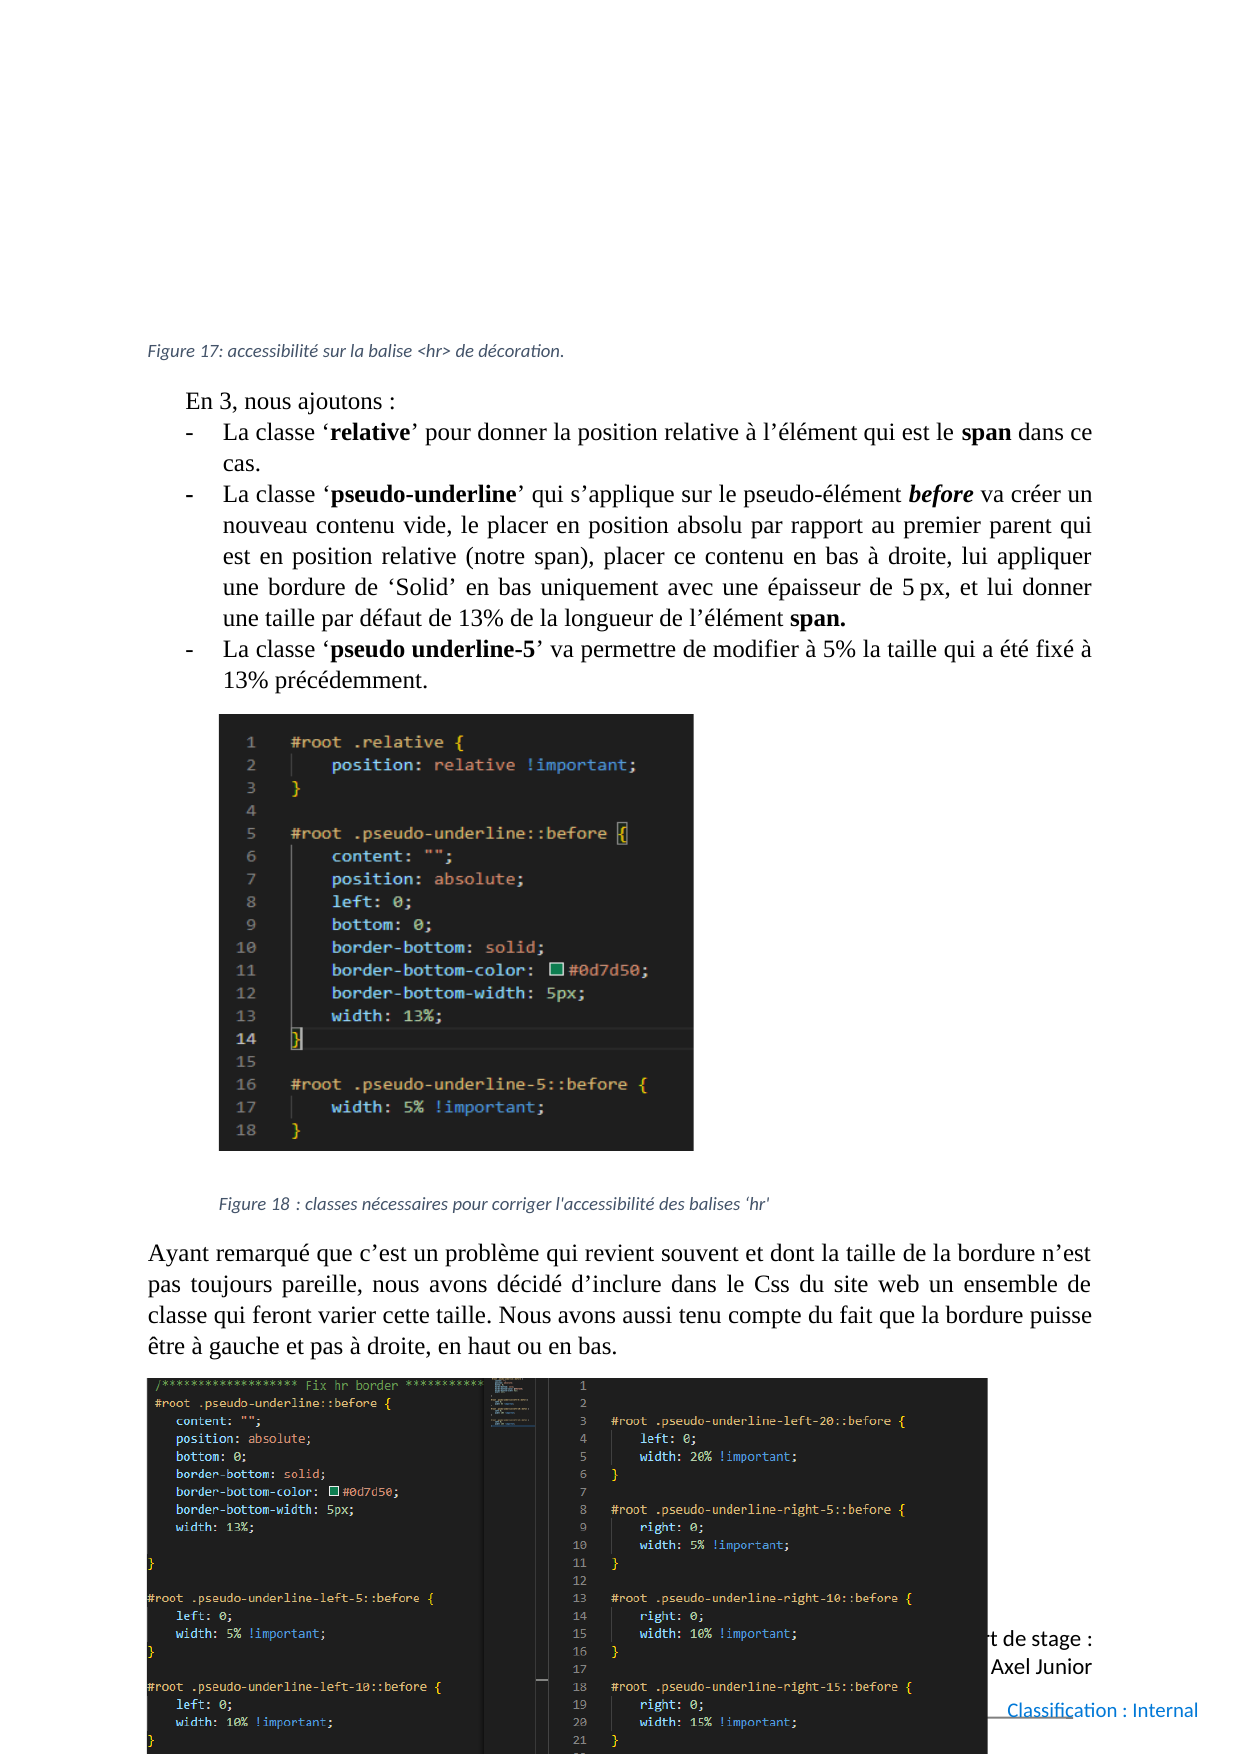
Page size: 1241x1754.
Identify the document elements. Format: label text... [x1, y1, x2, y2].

list La classe ‘relative’ pour donner la position relative à l’élément qui est le span dans ce cas. [185, 417, 1093, 477]
list La classe ‘pseudo underline-5’ va permettre de modifier à 5% la taille qui a été fixé à 13% précédemment. [185, 634, 1093, 694]
picture [146, 1378, 988, 1754]
list La classe ‘pseudo-underline’ qui s’applique sur le pseudo-élément before va créer un nouveau contenu vide, le placer en position absolu par rapport au premier parent qui est en position relative (notre span), placer ce contenu en bas à droite, lui appliquer une bordure de ‘Solid’ en bas uniquement avec une épaisseur de 5 px, et lui donner une taille par défaut de 13% de la longueur de l’élément span. [185, 479, 1093, 632]
picture [218, 714, 694, 1151]
list Ayant remarqué que c’est un problème qui revient souvent et dont la taille de la bordure n’est pas toujours pareille, nous avons décidé d’inclure dans le Css du site web un ensemble de classe qui feront varier cette taille. Nous avons aussi tenu compte du fait que la bordure puisse être à gauche et pas à droite, en haut ou en bas. [148, 1238, 1093, 1360]
list En 3, nous ajoutons : [185, 386, 1093, 415]
